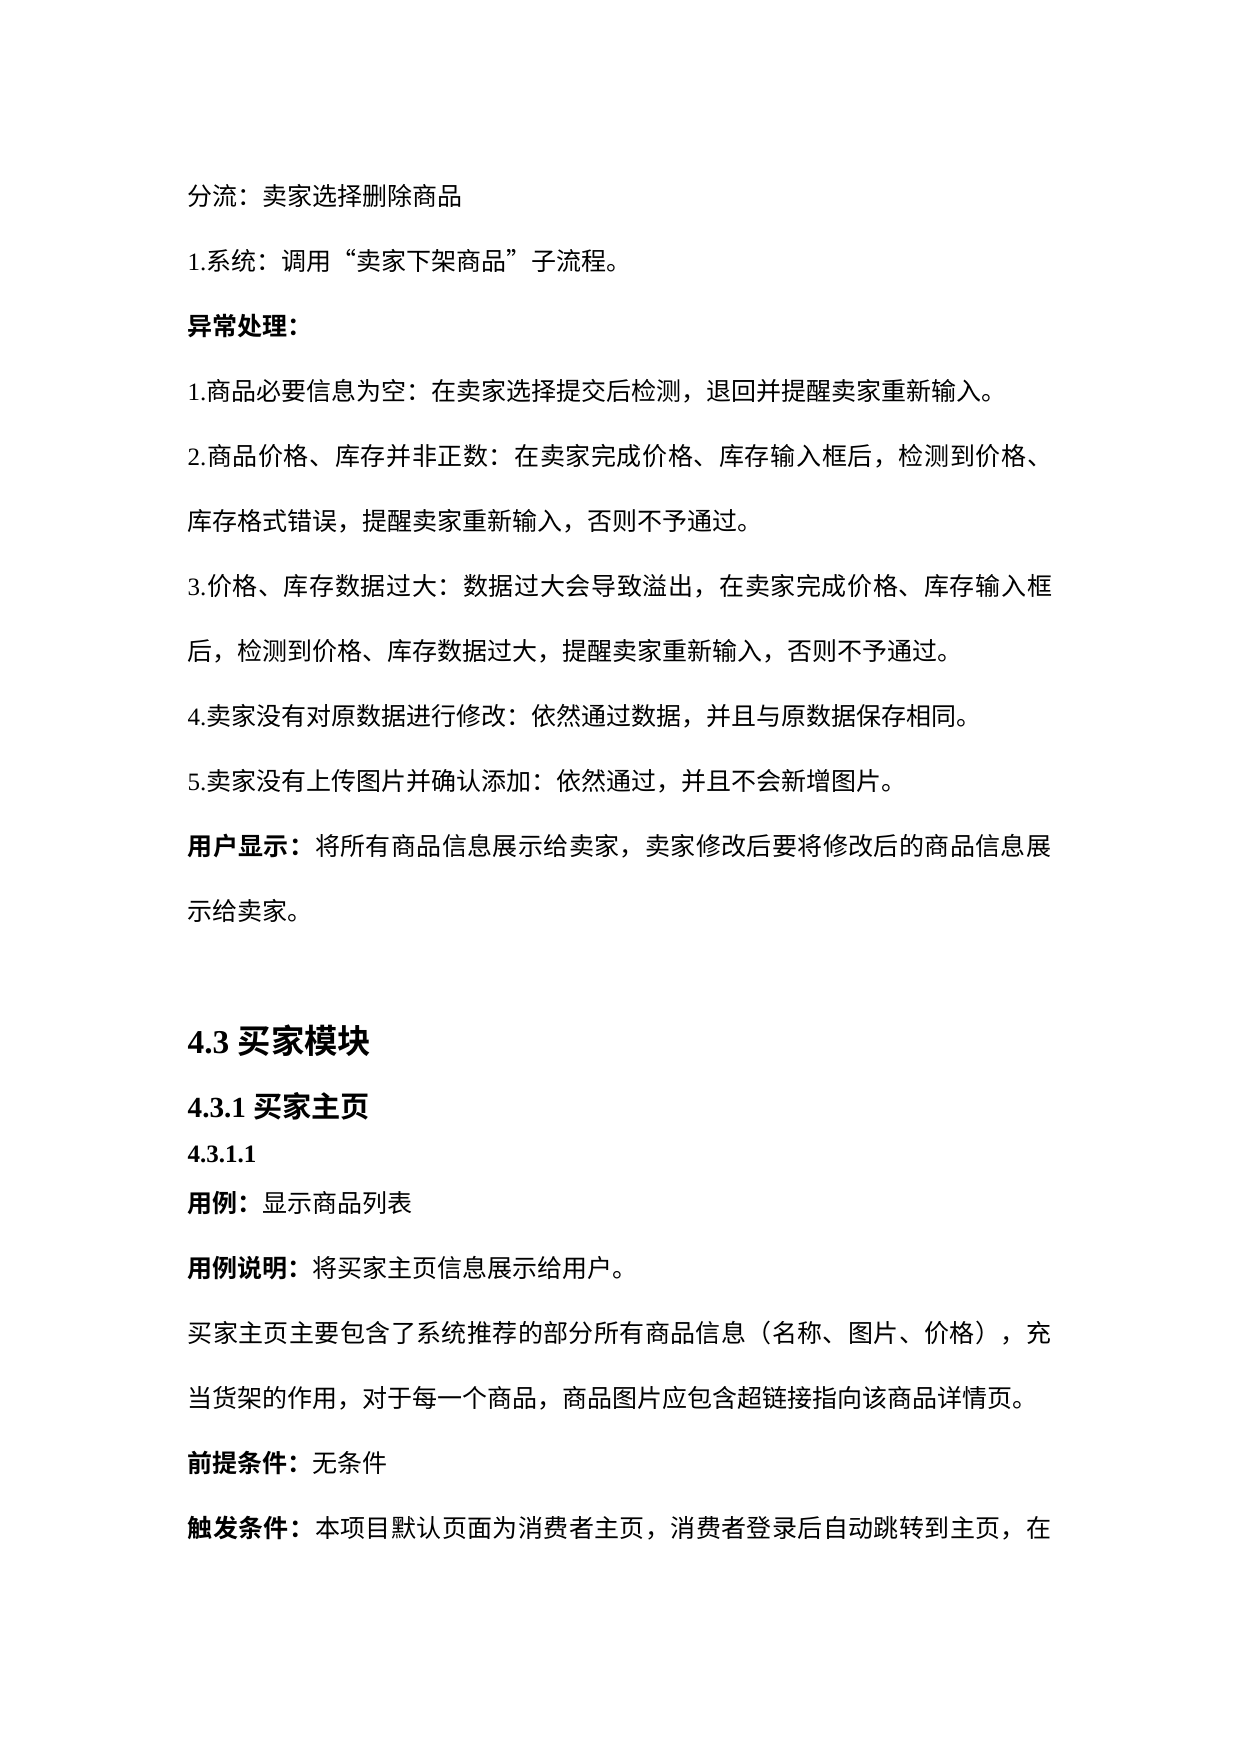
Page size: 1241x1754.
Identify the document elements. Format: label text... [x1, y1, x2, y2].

text 用户显示：将所有商品信息展示给卖家，卖家修改后要将修改后的商品信息展示给卖家。 [187, 812, 1053, 942]
text 4.3.1.1 [187, 1137, 1053, 1169]
text 5.卖家没有上传图片并确认添加：依然通过，并且不会新增图片。 [187, 747, 1053, 812]
text 买家主页主要包含了系统推荐的部分所有商品信息（名称、图片、价格），充当货架的作用，对于每一个商品，商品图片应包含超链接指向该商品详情页。 [187, 1299, 1053, 1429]
text 4.3 买家模块 [187, 1007, 1053, 1072]
text 用例：显示商品列表 [187, 1169, 1053, 1234]
text 前提条件：无条件 [187, 1429, 1053, 1494]
text 1.系统：调用“卖家下架商品”子流程。 [187, 227, 1053, 292]
text 3.价格、库存数据过大：数据过大会导致溢出，在卖家完成价格、库存输入框后，检测到价格、库存数据过大，提醒卖家重新输入，否则不予通过。 [187, 552, 1053, 682]
text 用例说明：将买家主页信息展示给用户。 [187, 1234, 1053, 1299]
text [187, 1494, 1053, 1559]
text 2.商品价格、库存并非正数：在卖家完成价格、库存输入框后，检测到价格、库存格式错误，提醒卖家重新输入，否则不予通过。 [187, 422, 1053, 552]
text 1.商品必要信息为空：在卖家选择提交后检测，退回并提醒卖家重新输入。 [187, 357, 1053, 422]
text 4.卖家没有对原数据进行修改：依然通过数据，并且与原数据保存相同。 [187, 682, 1053, 747]
text 分流：卖家选择删除商品 [187, 162, 1053, 227]
text 4.3.1 买家主页 [187, 1072, 1053, 1137]
text 异常处理： [187, 292, 1053, 357]
